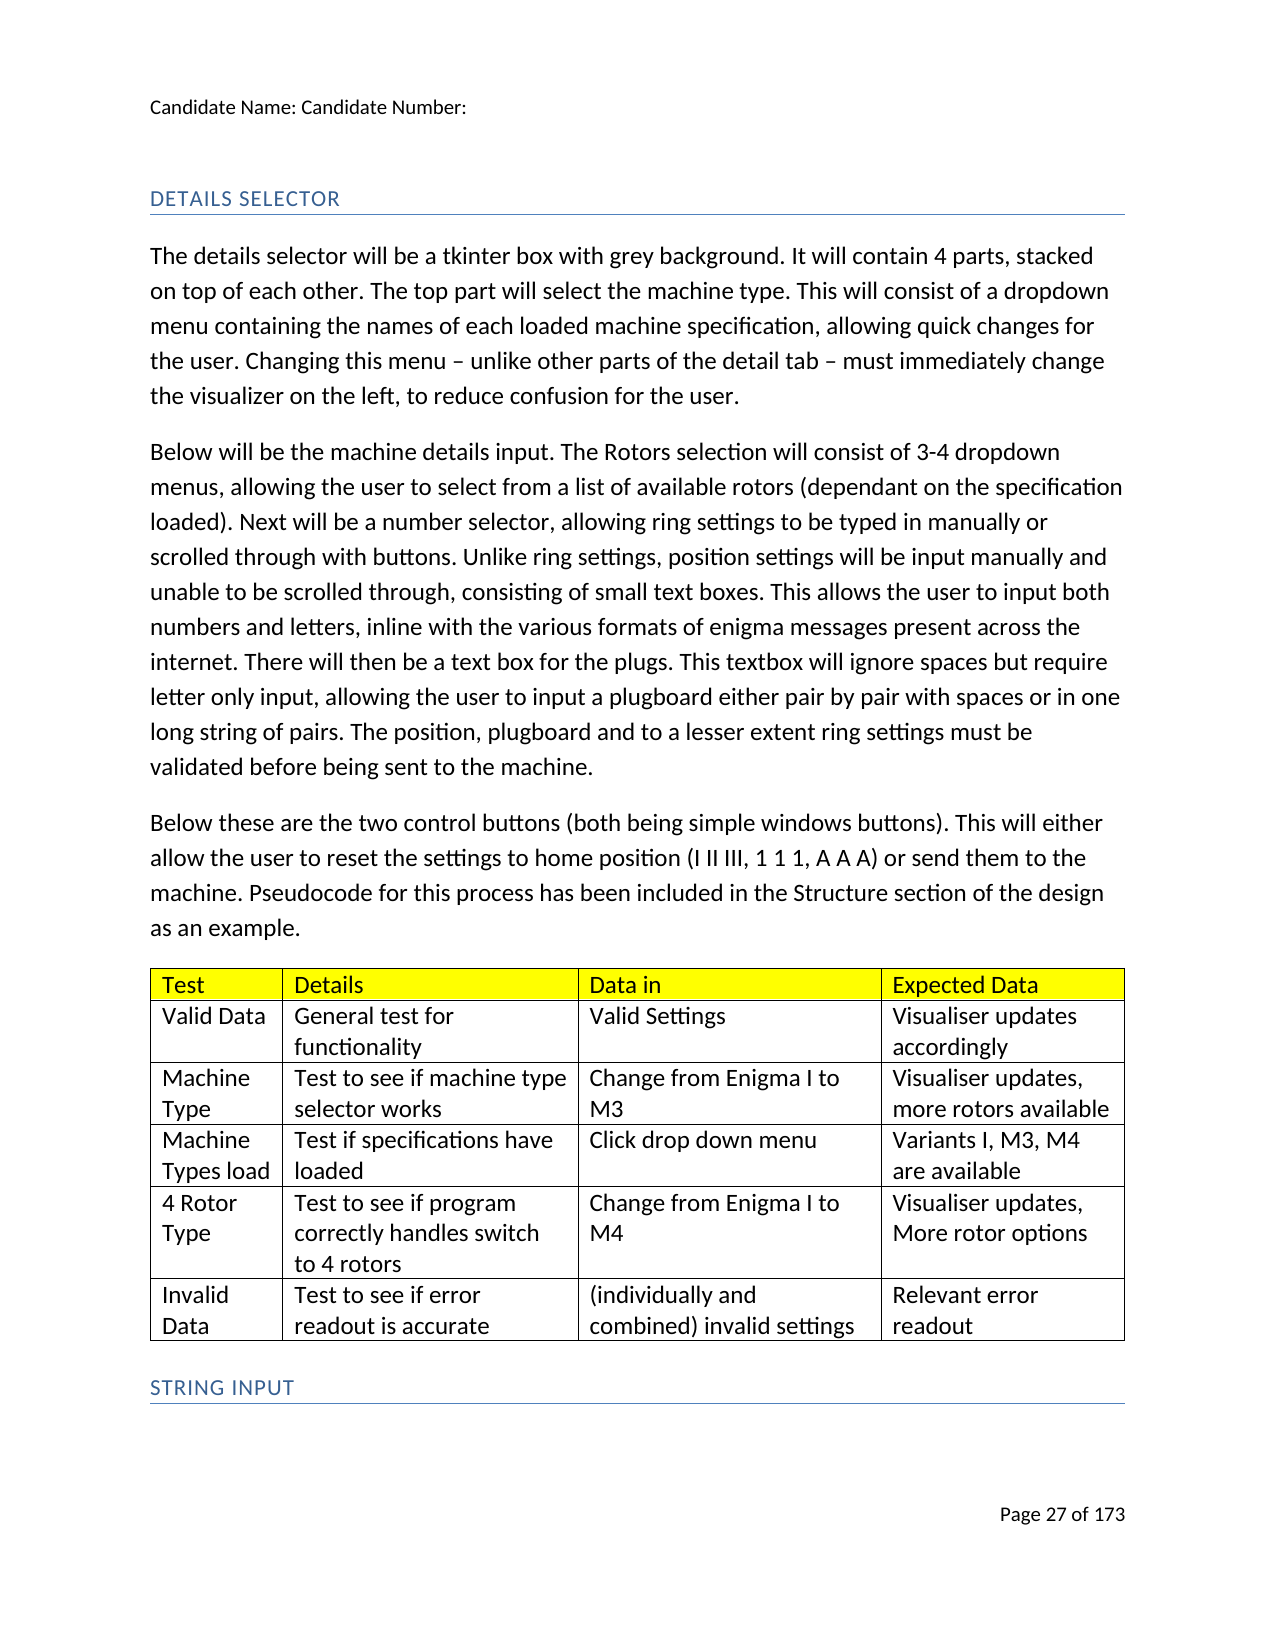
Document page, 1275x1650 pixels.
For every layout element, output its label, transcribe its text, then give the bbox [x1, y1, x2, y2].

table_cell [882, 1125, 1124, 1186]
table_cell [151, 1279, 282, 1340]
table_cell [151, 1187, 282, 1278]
text Below will be the machine details input. The Rotors selection will consist of 3-4 dropdown menus, allowing the user to select from a list of available rotors (dependant on the specification loaded). Next will be a number selector, allowing ring settings to be typed in manually or scrolled through with buttons. Unlike ring settings, position settings will be input manually and unable to be scrolled through, consisting of small text boxes. This allows the user to input both numbers and letters, inline with the various formats of enigma messages present across the internet. There will then be a text box for the plugs. This textbox will ignore spaces but require letter only input, allowing the user to input a plugboard either pair by pair with spaces or in one long string of pairs. The position, plugboard and to a lesser extent ring settings must be validated before being sent to the machine. [150, 436, 1125, 782]
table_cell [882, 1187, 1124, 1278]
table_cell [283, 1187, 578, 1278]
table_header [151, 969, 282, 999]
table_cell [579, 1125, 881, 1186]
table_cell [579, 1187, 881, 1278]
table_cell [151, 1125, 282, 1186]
text Below these are the two control buttons (both being simple windows buttons). This will either allow the user to reset the settings to home position (I II III, 1 1 1, A A A) or send them to the machine. Pseudocode for this process has been included in the Structure section of the design as an example. [150, 807, 1125, 943]
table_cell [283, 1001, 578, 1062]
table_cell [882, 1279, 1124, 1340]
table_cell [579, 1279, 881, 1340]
subtitle Details Selector [150, 184, 1125, 214]
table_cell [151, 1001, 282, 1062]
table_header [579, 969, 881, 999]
text The details selector will be a tkinter box with grey background. It will contain 4 parts, stacked on top of each other. The top part will select the machine type. This will consist of a dropdown menu containing the names of each loaded machine specification, allowing quick changes for the user. Changing this menu – unlike other parts of the detail tab – must immediately change the visualizer on the left, to reduce confusion for the user. [150, 240, 1125, 411]
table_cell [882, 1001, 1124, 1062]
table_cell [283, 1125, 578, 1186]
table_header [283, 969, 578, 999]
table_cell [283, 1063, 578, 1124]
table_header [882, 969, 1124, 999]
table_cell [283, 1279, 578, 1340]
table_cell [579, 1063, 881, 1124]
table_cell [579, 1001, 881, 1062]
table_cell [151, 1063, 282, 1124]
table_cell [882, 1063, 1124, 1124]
subtitle String Input [150, 1373, 1125, 1403]
